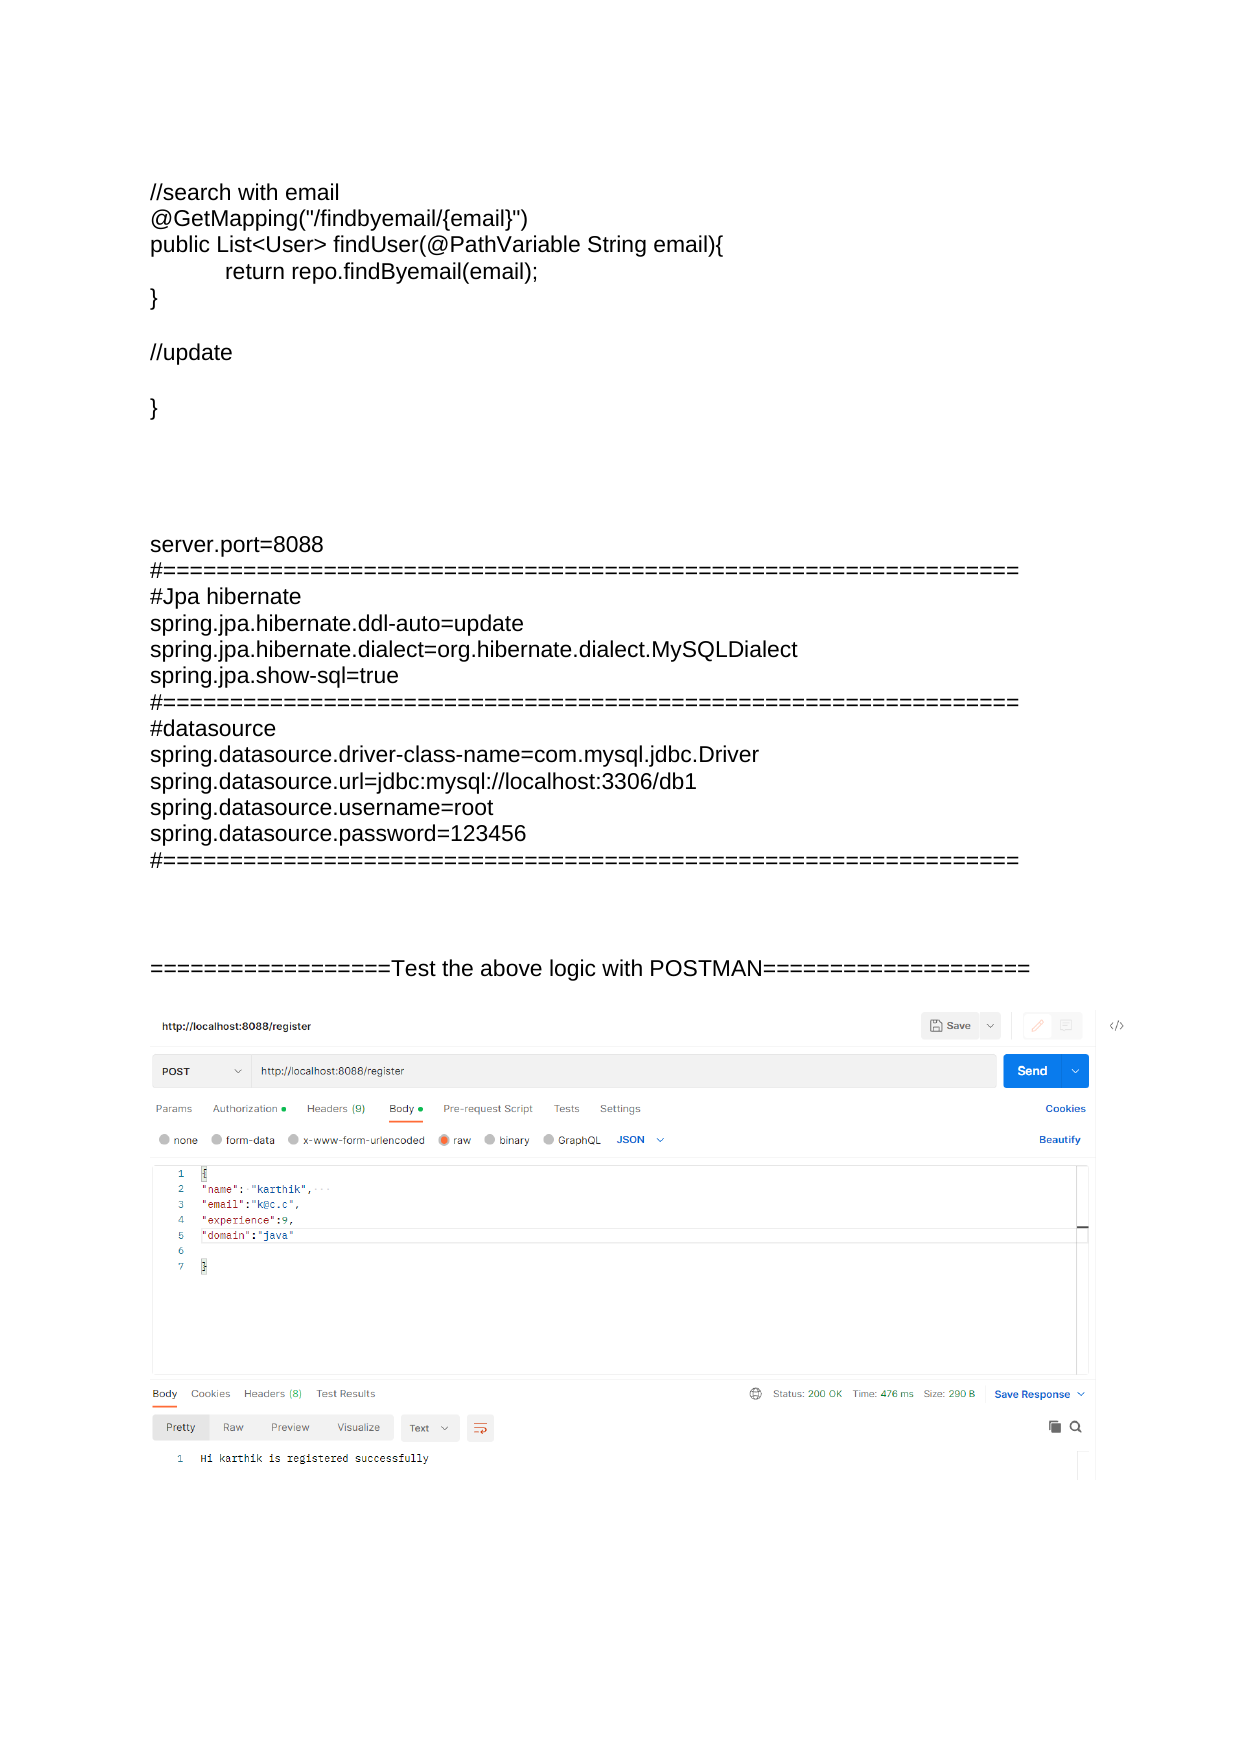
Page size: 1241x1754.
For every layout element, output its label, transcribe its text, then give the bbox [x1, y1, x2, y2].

text spring.datasource.driver-class-name=com.mysql.jdbc.Driver [150, 741, 1090, 768]
text public List<User> findUser(@PathVariable String email){ [150, 231, 1090, 258]
text #================================================================ [150, 847, 1090, 873]
text spring.datasource.password=123456 [150, 820, 1090, 847]
text } [150, 394, 1090, 420]
text @GetMapping("/findbyemail/{email}") [150, 205, 1090, 231]
text #================================================================ [150, 557, 1090, 583]
text spring.datasource.username=root [150, 794, 1090, 820]
text #Jpa hibernate [150, 583, 1090, 609]
text spring.datasource.url=jdbc:mysql://localhost:3306/db1 [150, 768, 1090, 794]
text server.port=8088 [150, 531, 1090, 557]
text //search with email [150, 179, 1090, 205]
text #datasource [150, 715, 1090, 741]
text spring.jpa.show-sql=true [150, 662, 1090, 689]
picture [150, 1010, 1126, 1480]
text ==================Test the above logic with POSTMAN==================== [150, 955, 1090, 981]
text #================================================================ [150, 689, 1090, 715]
text return repo.findByemail(email); [150, 258, 1090, 284]
text spring.jpa.hibernate.dialect=org.hibernate.dialect.MySQLDialect [150, 636, 1090, 662]
text } [150, 284, 1090, 311]
text //update [150, 339, 1090, 366]
text spring.jpa.hibernate.ddl-auto=update [150, 609, 1090, 636]
